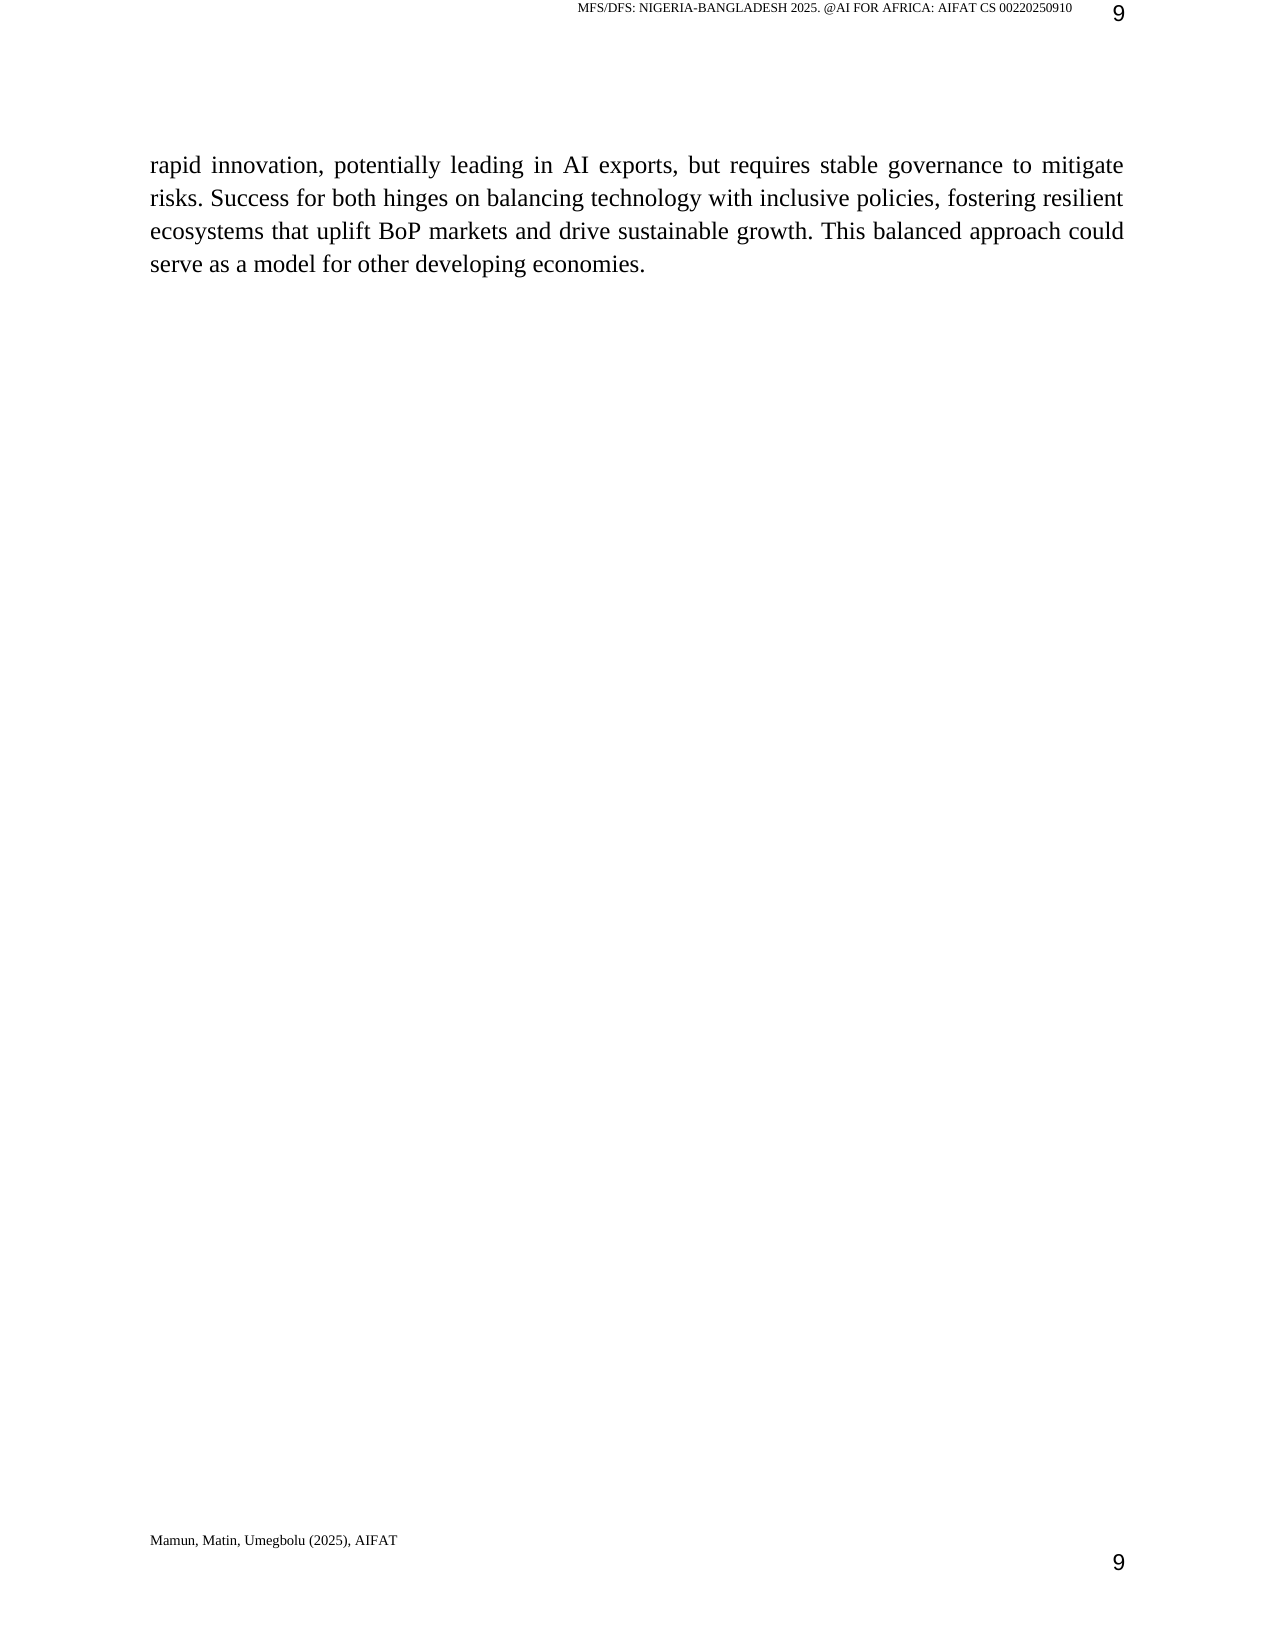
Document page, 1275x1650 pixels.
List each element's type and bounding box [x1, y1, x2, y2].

text [150, 150, 1125, 278]
